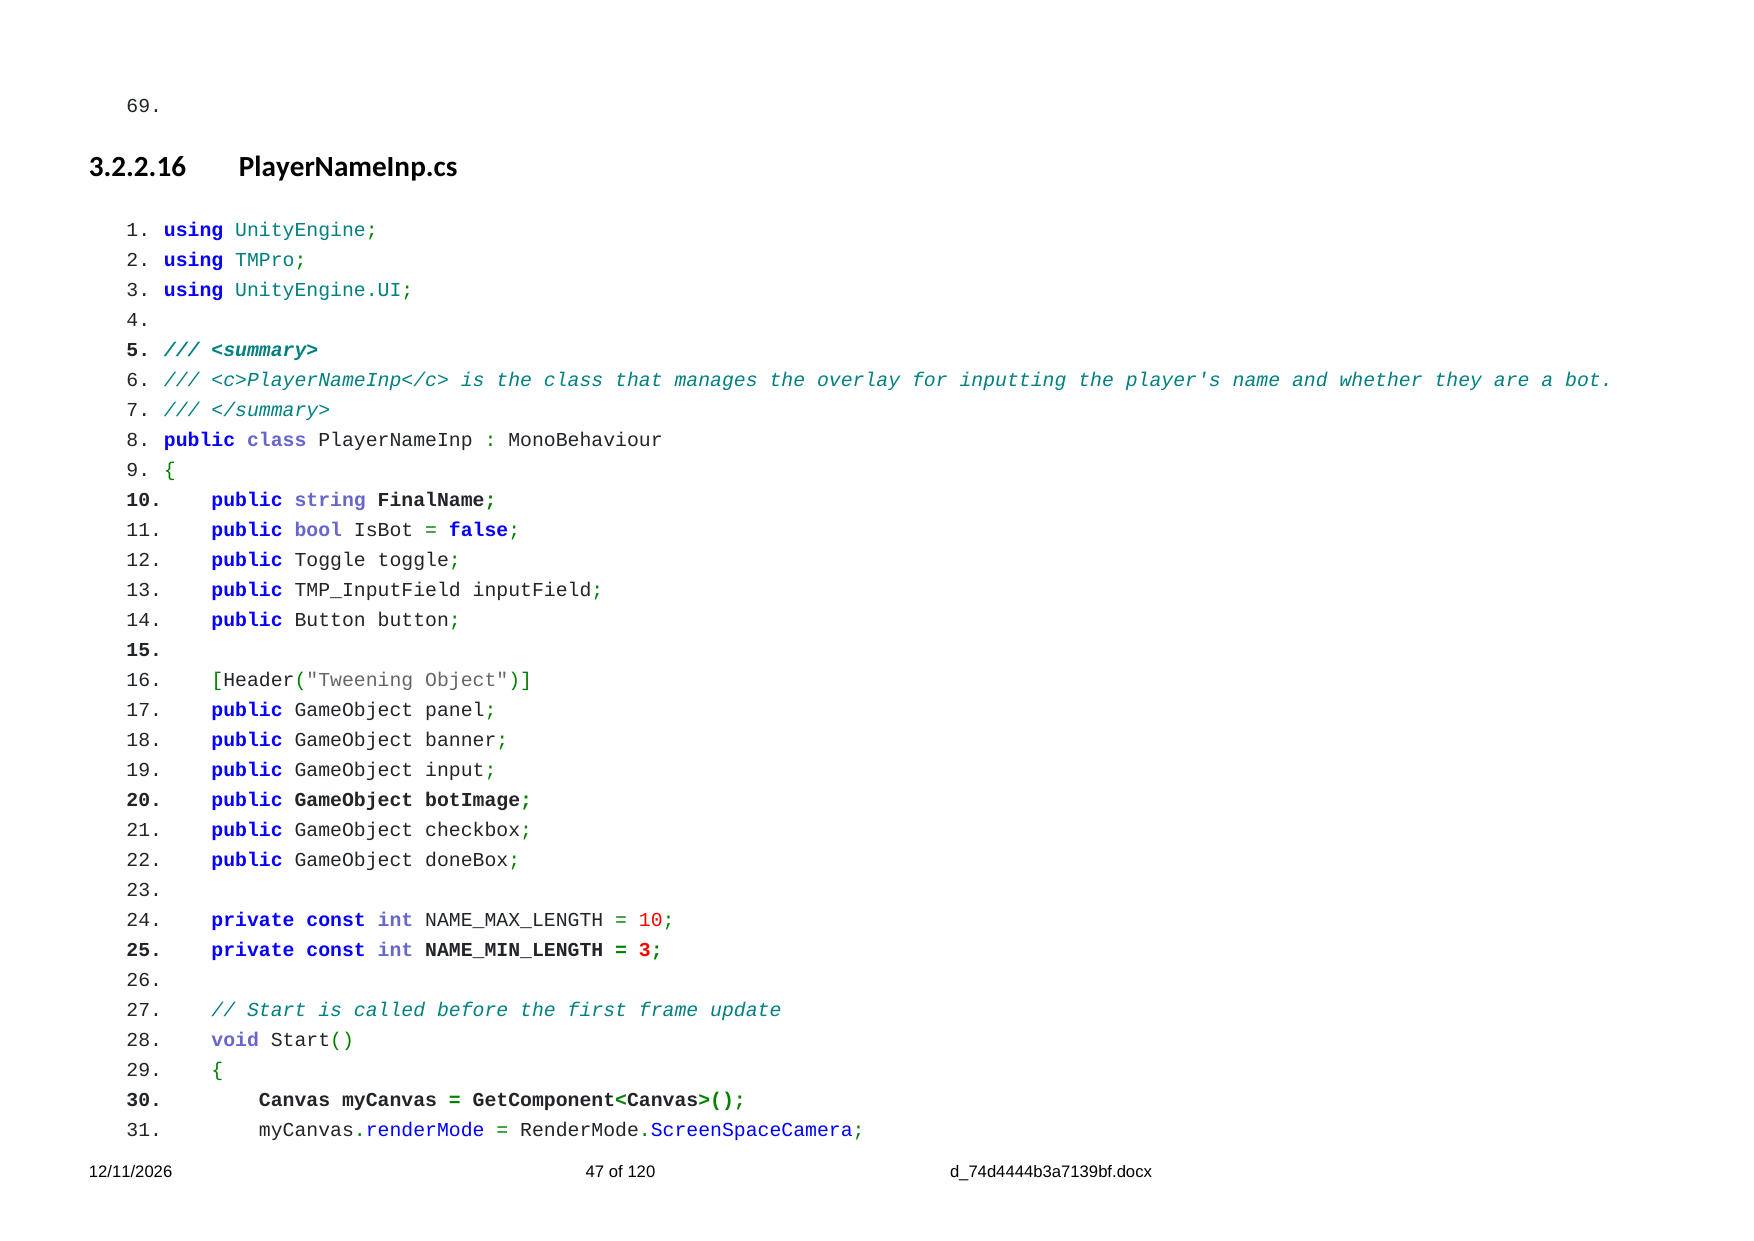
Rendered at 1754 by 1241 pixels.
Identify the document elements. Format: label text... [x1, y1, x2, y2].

list { [126, 453, 1665, 483]
list private const int NAME_MIN_LENGTH = 3; [126, 933, 1665, 963]
list public class PlayerNameInp : MonoBehaviour [126, 423, 1665, 453]
list public string FinalName; [126, 483, 1665, 513]
list /// <summary> [126, 333, 1665, 363]
list public TMP_InputField inputField; [126, 573, 1665, 603]
list public bool IsBot = false; [126, 513, 1665, 543]
list public Button button; [126, 603, 1665, 633]
list public GameObject doneBox; [126, 843, 1665, 873]
list using UnityEngine; [126, 213, 1665, 243]
list using UnityEngine.UI; [126, 273, 1665, 303]
list // Start is called before the first frame update [126, 993, 1665, 1023]
list public GameObject checkbox; [126, 813, 1665, 843]
list void Start() [126, 1023, 1665, 1053]
subtitle PlayerNameInp.cs [89, 148, 1665, 183]
list public GameObject input; [126, 753, 1665, 783]
list { [126, 1053, 1665, 1083]
list /// <c>PlayerNameInp</c> is the class that manages the overlay for inputting the player's name and whether they are a bot. [126, 363, 1665, 393]
list /// </summary> [126, 393, 1665, 423]
list private const int NAME_MAX_LENGTH = 10; [126, 903, 1665, 933]
list using TMPro; [126, 243, 1665, 273]
list [Header("Tweening Object")] [126, 663, 1665, 693]
list myCanvas.renderMode = RenderMode.ScreenSpaceCamera; [126, 1113, 1665, 1143]
list public GameObject panel; [126, 693, 1665, 723]
list Canvas myCanvas = GetComponent<Canvas>(); [126, 1083, 1665, 1113]
list public GameObject banner; [126, 723, 1665, 753]
list public GameObject botImage; [126, 783, 1665, 813]
list public Toggle toggle; [126, 543, 1665, 573]
